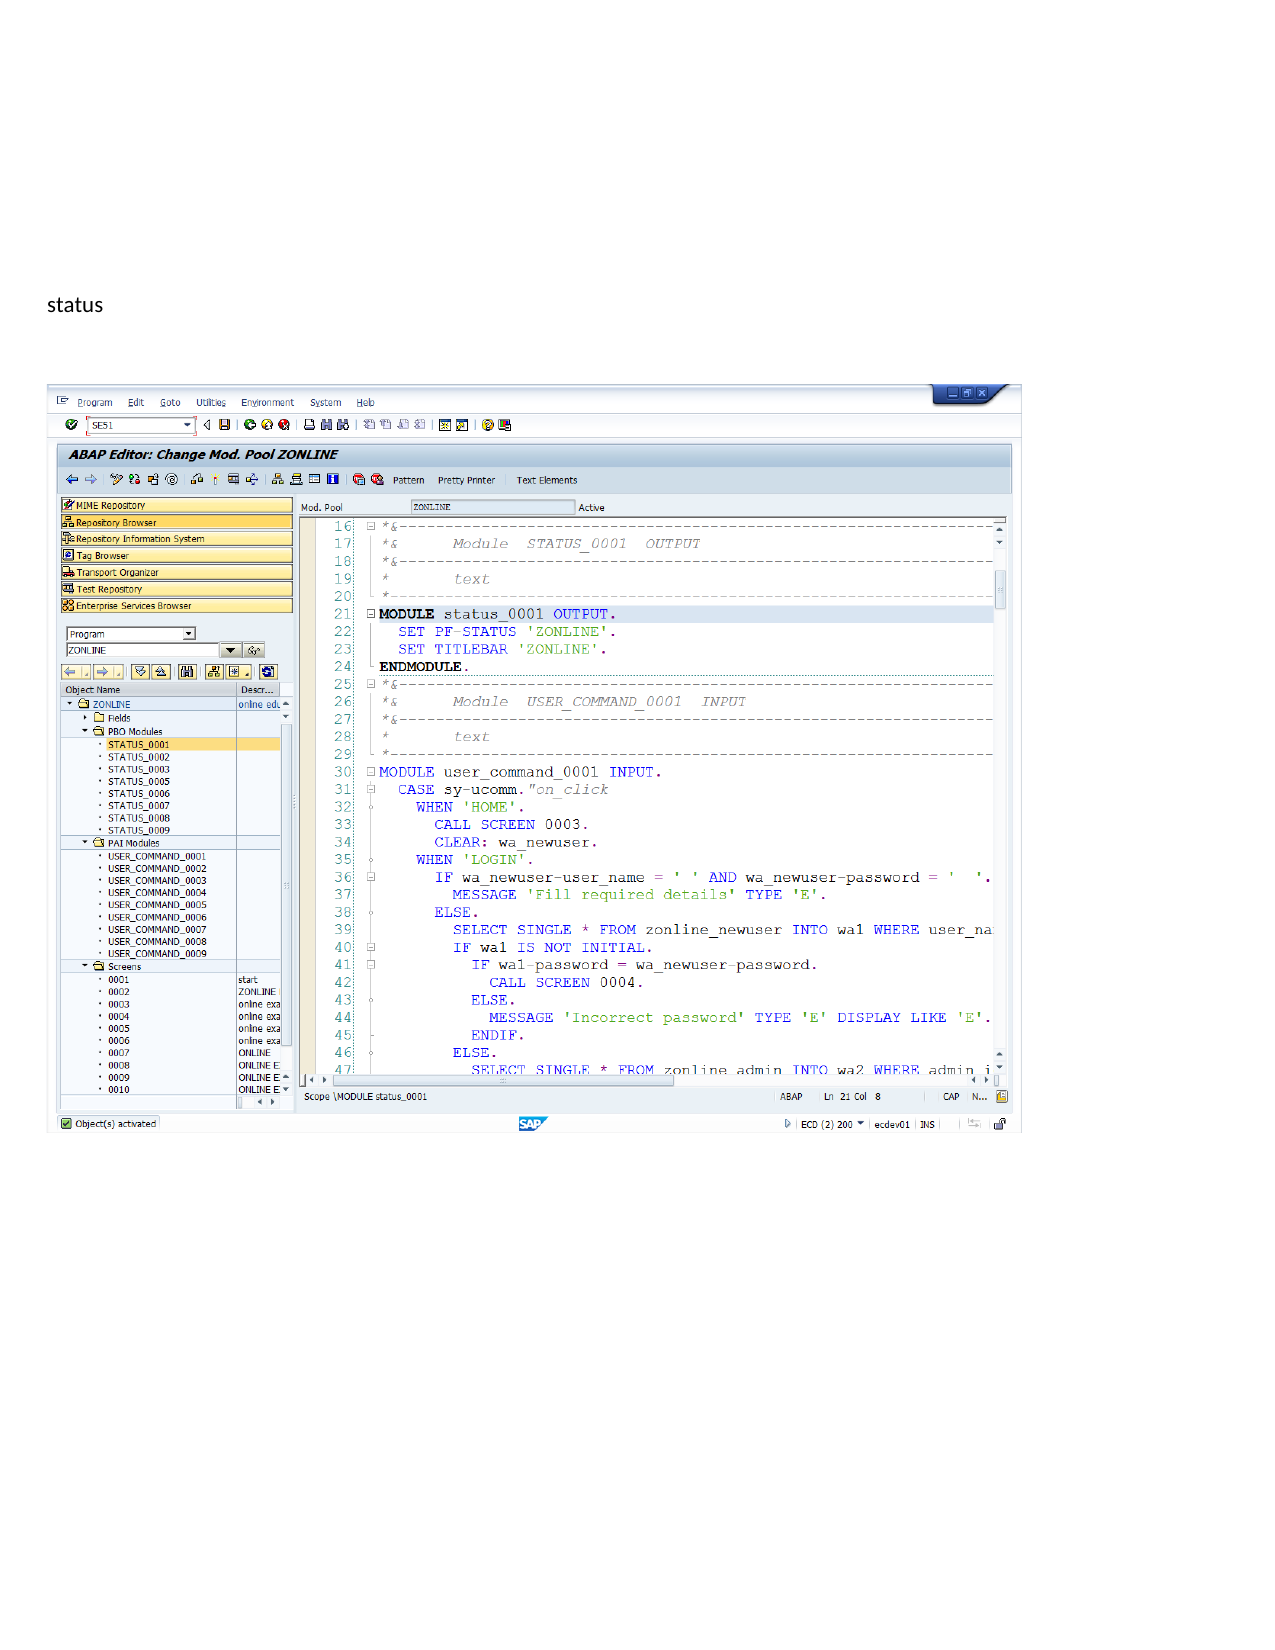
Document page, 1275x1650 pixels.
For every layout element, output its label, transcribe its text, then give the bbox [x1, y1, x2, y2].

text status [47, 291, 1125, 319]
picture [46, 384, 1022, 1133]
